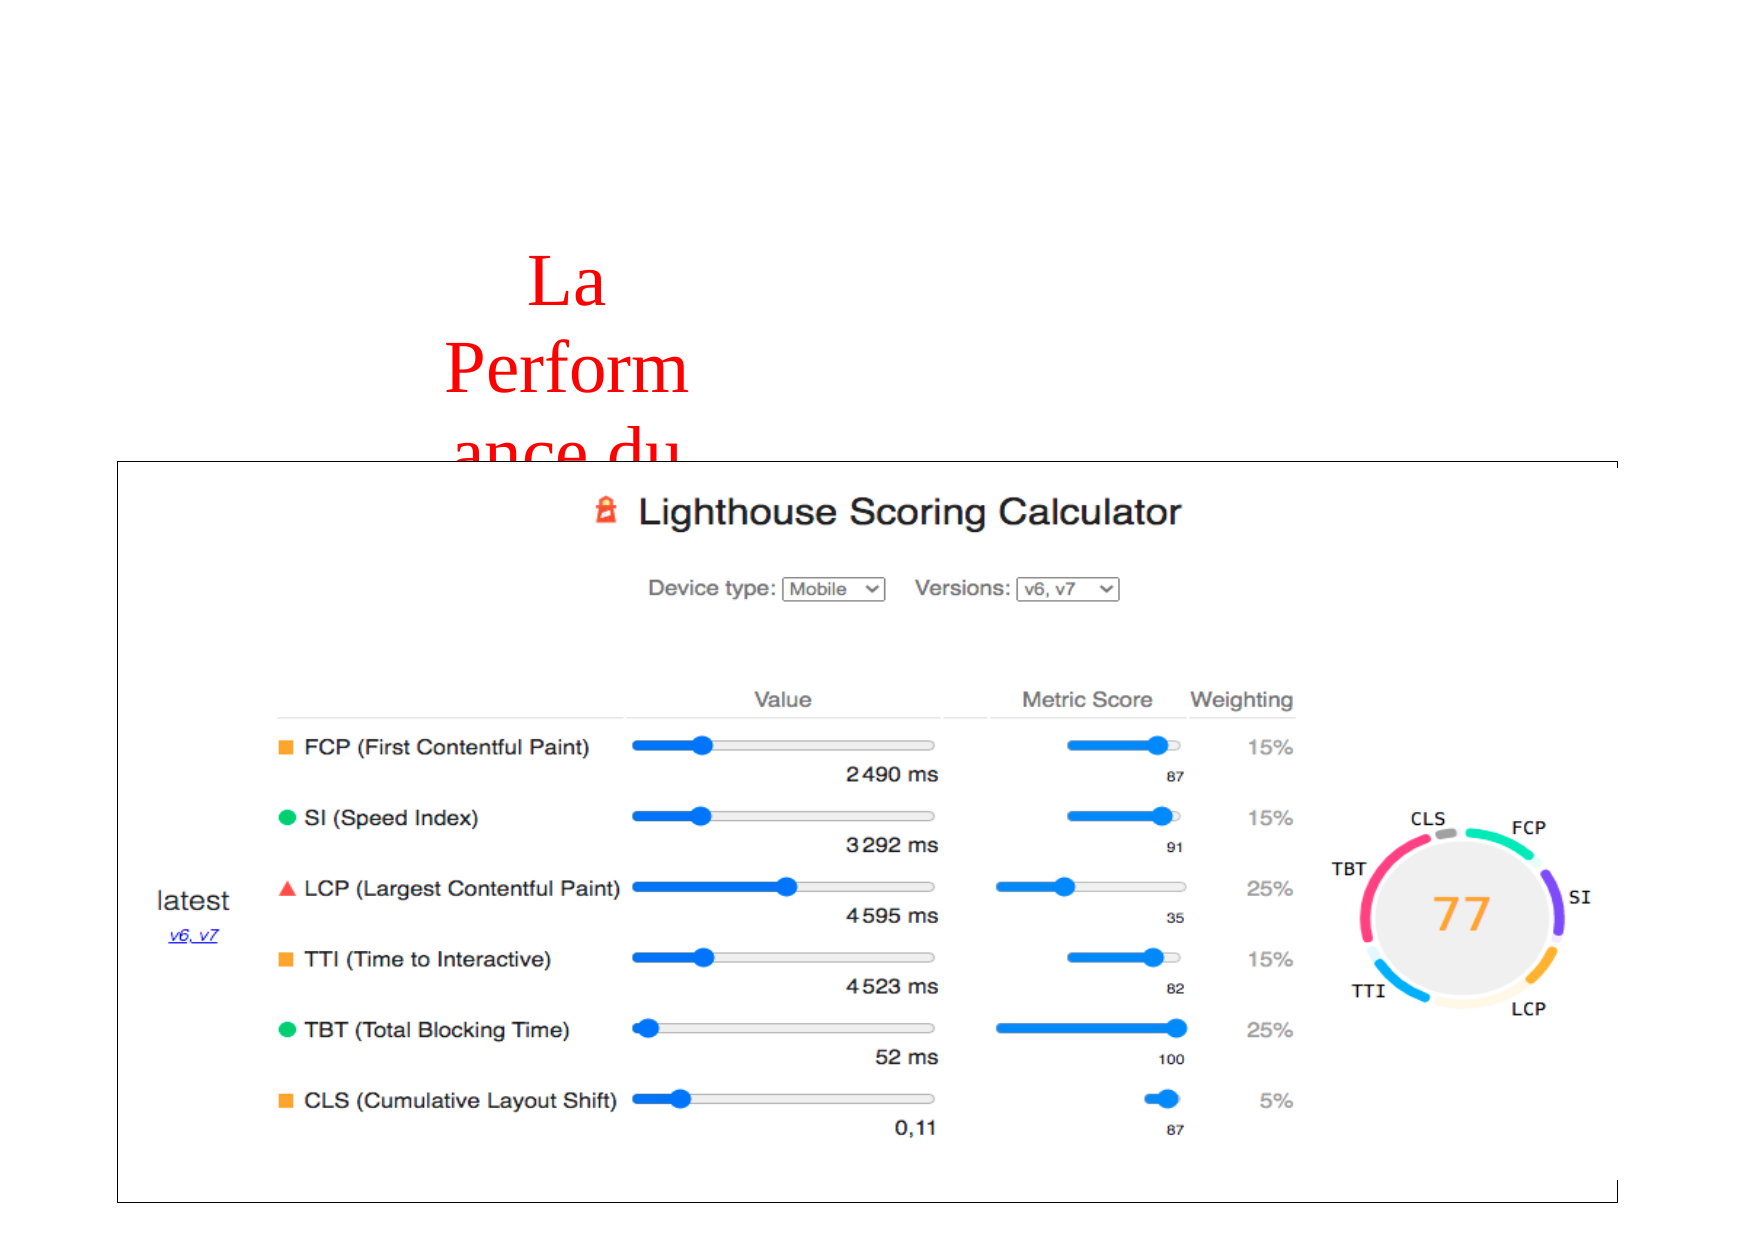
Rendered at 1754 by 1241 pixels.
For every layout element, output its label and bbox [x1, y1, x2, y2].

picture [132, 468, 1618, 1180]
